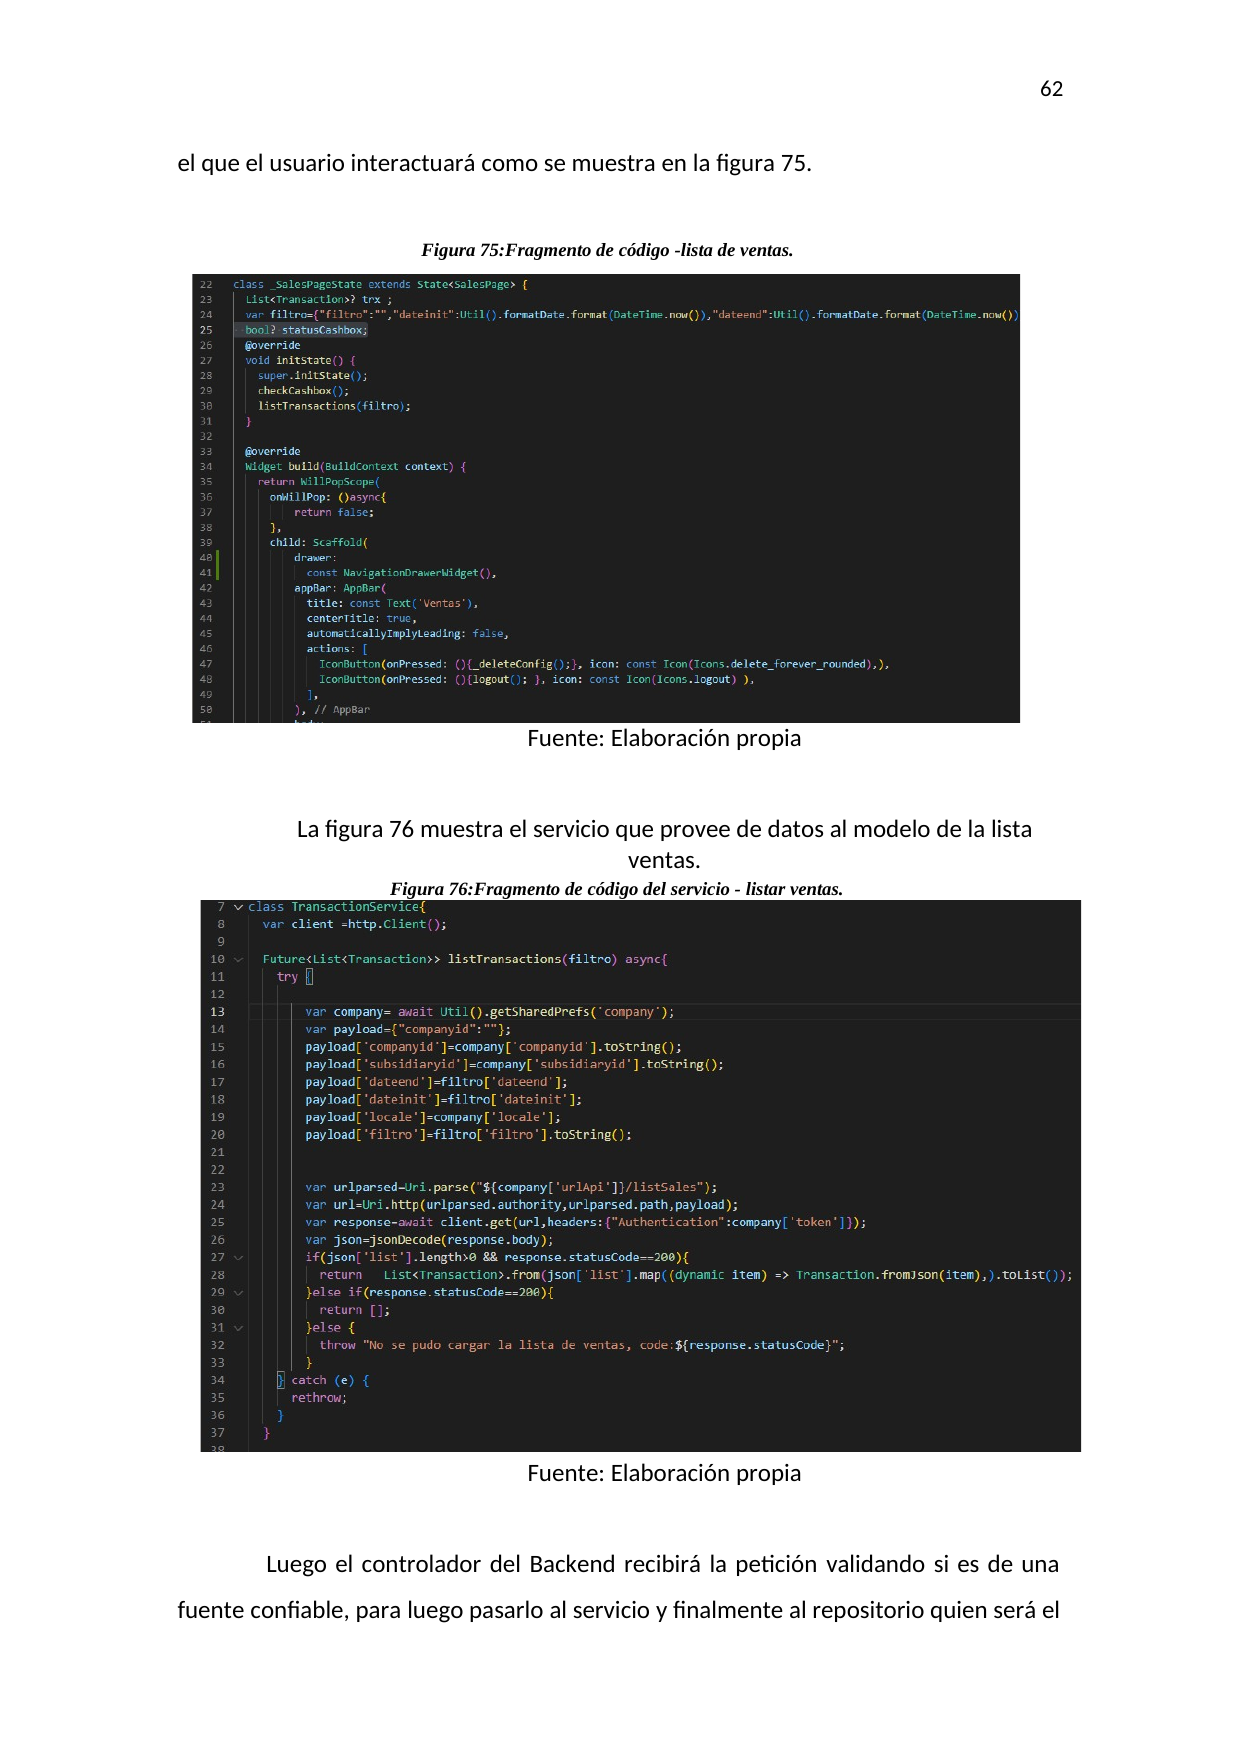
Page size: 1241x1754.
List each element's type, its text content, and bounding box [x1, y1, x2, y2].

picture [192, 274, 1021, 723]
text Fuente: Elaboración propia [265, 1457, 1064, 1487]
text Figura 76:Fragmento de código del servicio - listar ventas. [169, 878, 1064, 899]
text el que el usuario interactuará como se muestra en la figura 75. [177, 147, 1186, 177]
text Figura 75:Fragmento de código -lista de ventas. [151, 239, 1064, 261]
text Luego el controlador del Backend recibirá la petición validando si es de una fuente confiable, para luego pasarlo al servicio y finalmente al repositorio quien será el [177, 1548, 1065, 1625]
text La figura 76 muestra el servicio que provee de datos al modelo de la lista ventas. [265, 813, 1064, 874]
picture [200, 900, 1082, 1452]
